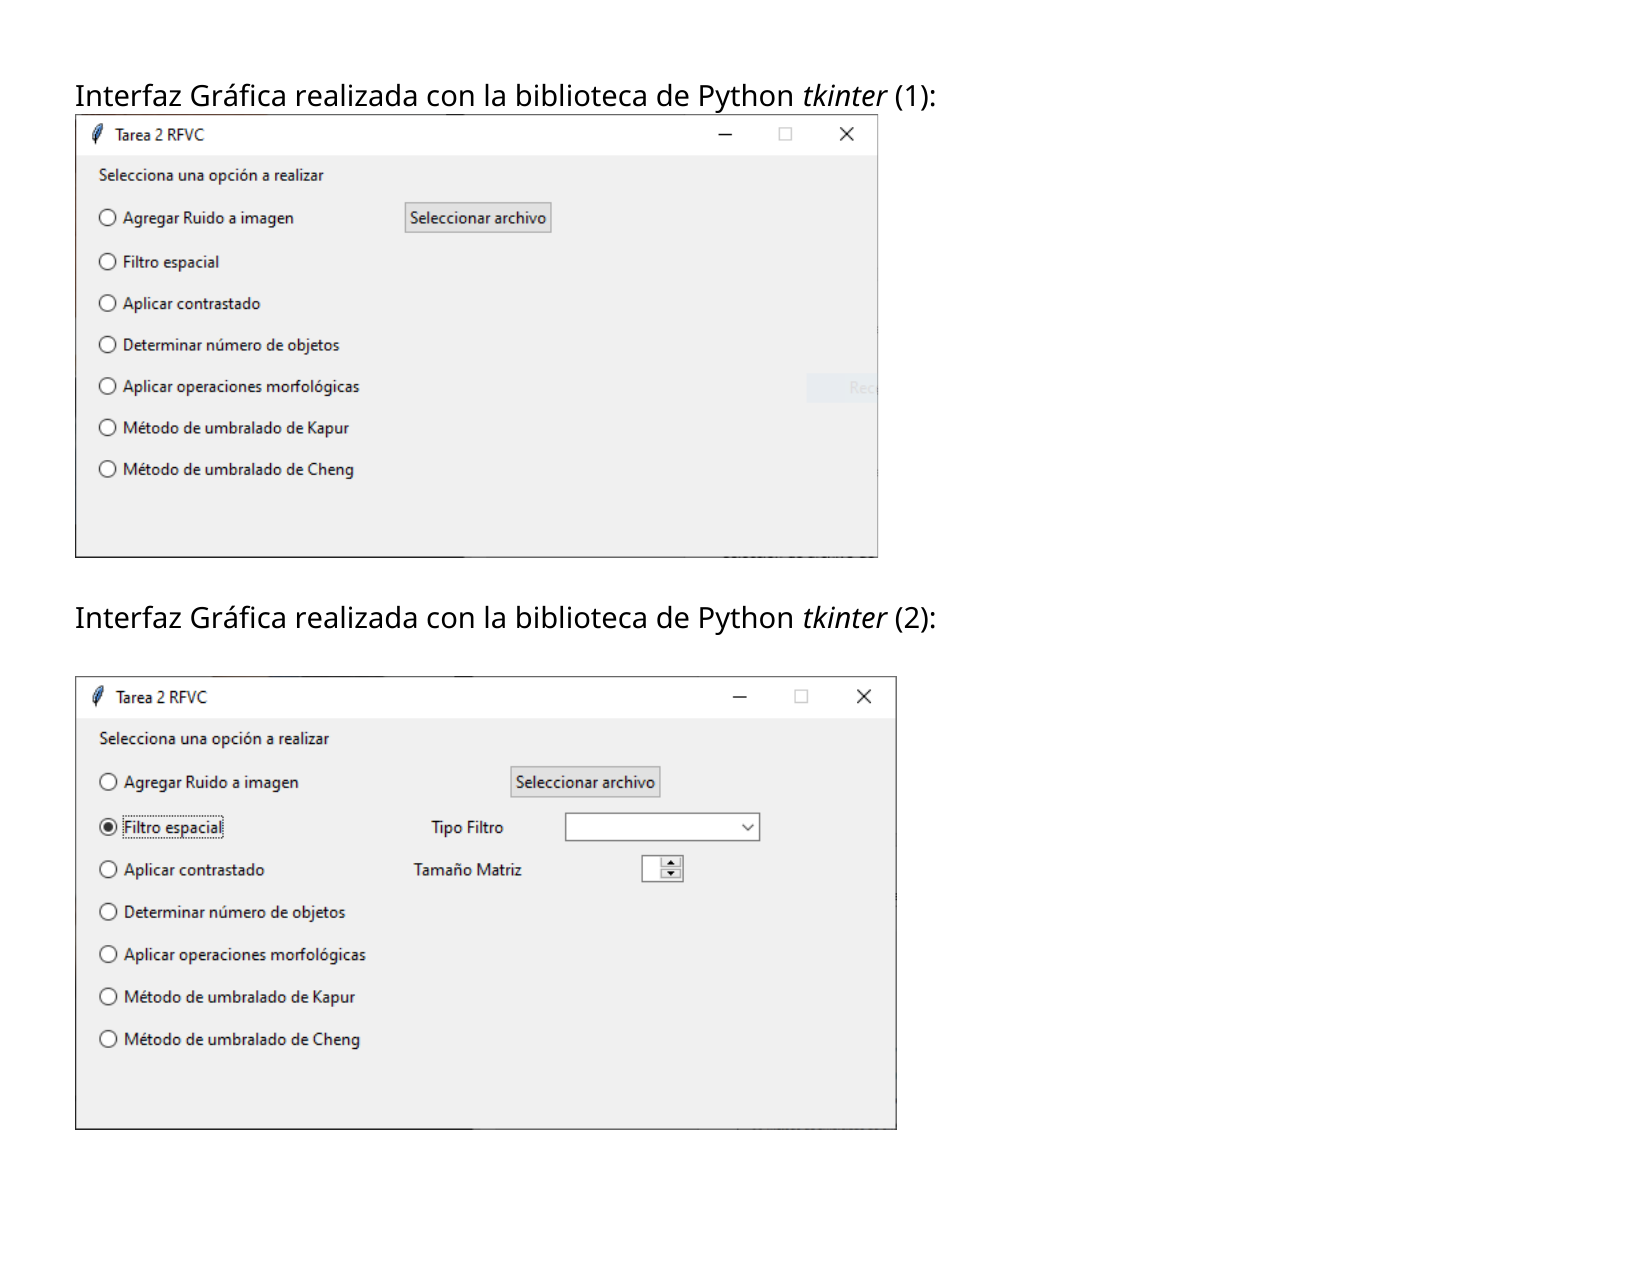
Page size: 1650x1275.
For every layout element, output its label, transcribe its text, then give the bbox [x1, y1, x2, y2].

picture [75, 676, 897, 1130]
picture [75, 114, 879, 558]
text Interfaz Gráfica realizada con la biblioteca de Python tkinter (1): [75, 75, 1575, 115]
text Interfaz Gráfica realizada con la biblioteca de Python tkinter (2): [75, 597, 1575, 637]
